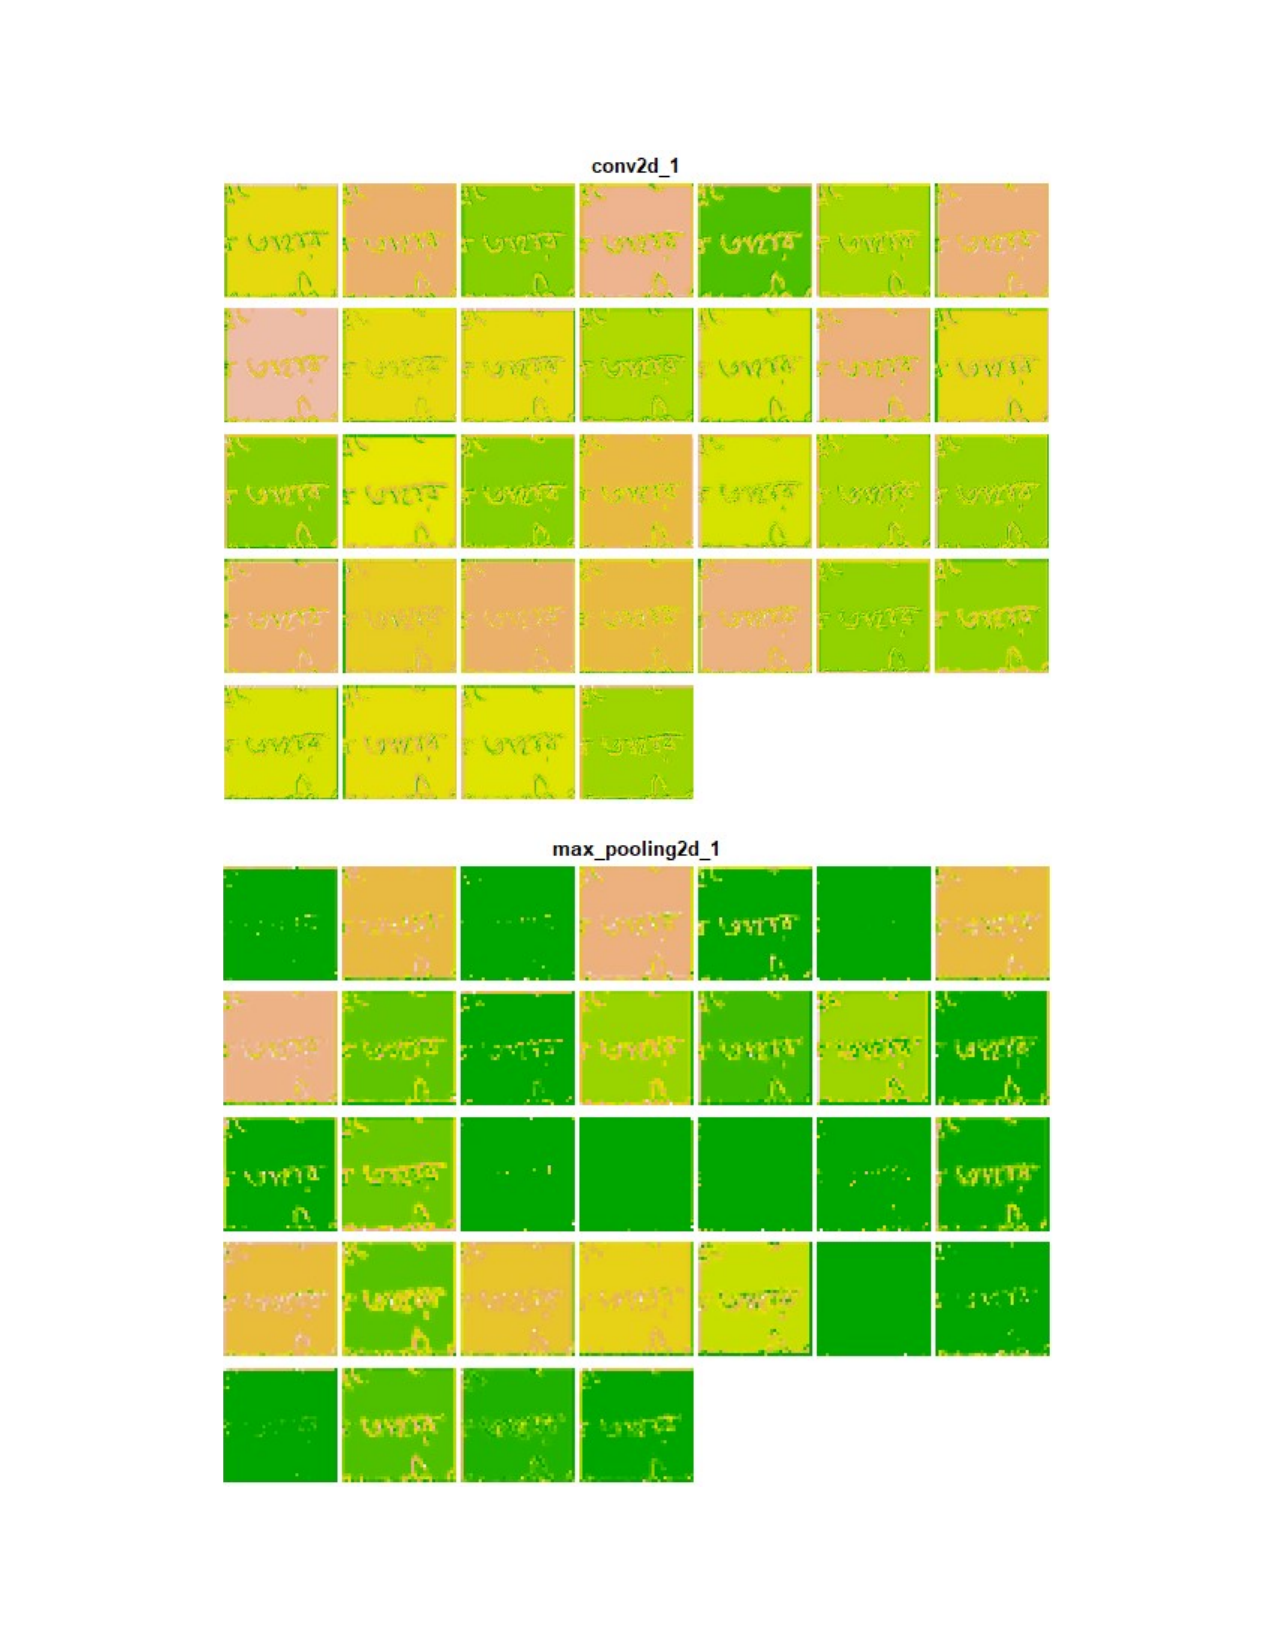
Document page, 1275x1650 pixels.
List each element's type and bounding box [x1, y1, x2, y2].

picture [223, 150, 1052, 804]
picture [222, 832, 1053, 1487]
